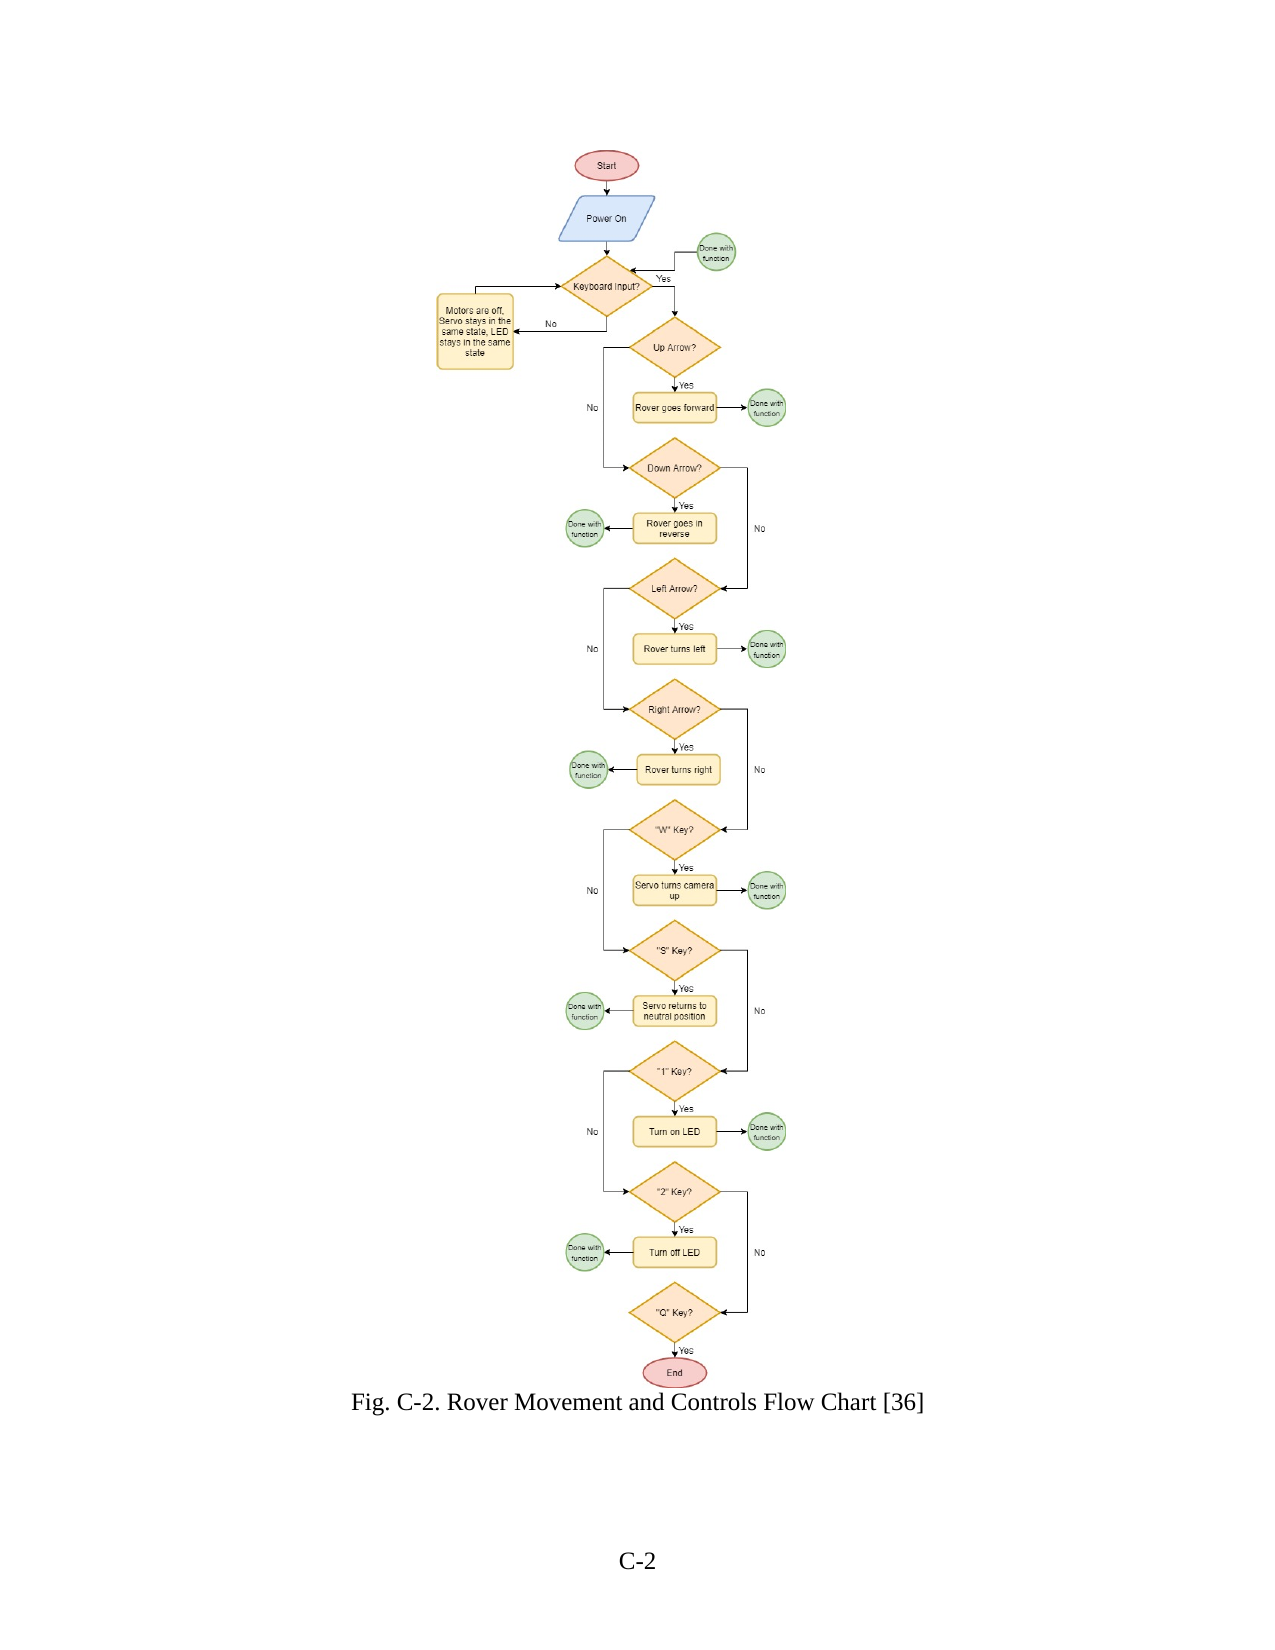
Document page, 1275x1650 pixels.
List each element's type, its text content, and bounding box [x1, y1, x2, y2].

text Fig. C-2. Rover Movement and Controls Flow Chart [150, 1387, 1125, 1416]
picture [436, 150, 786, 1388]
